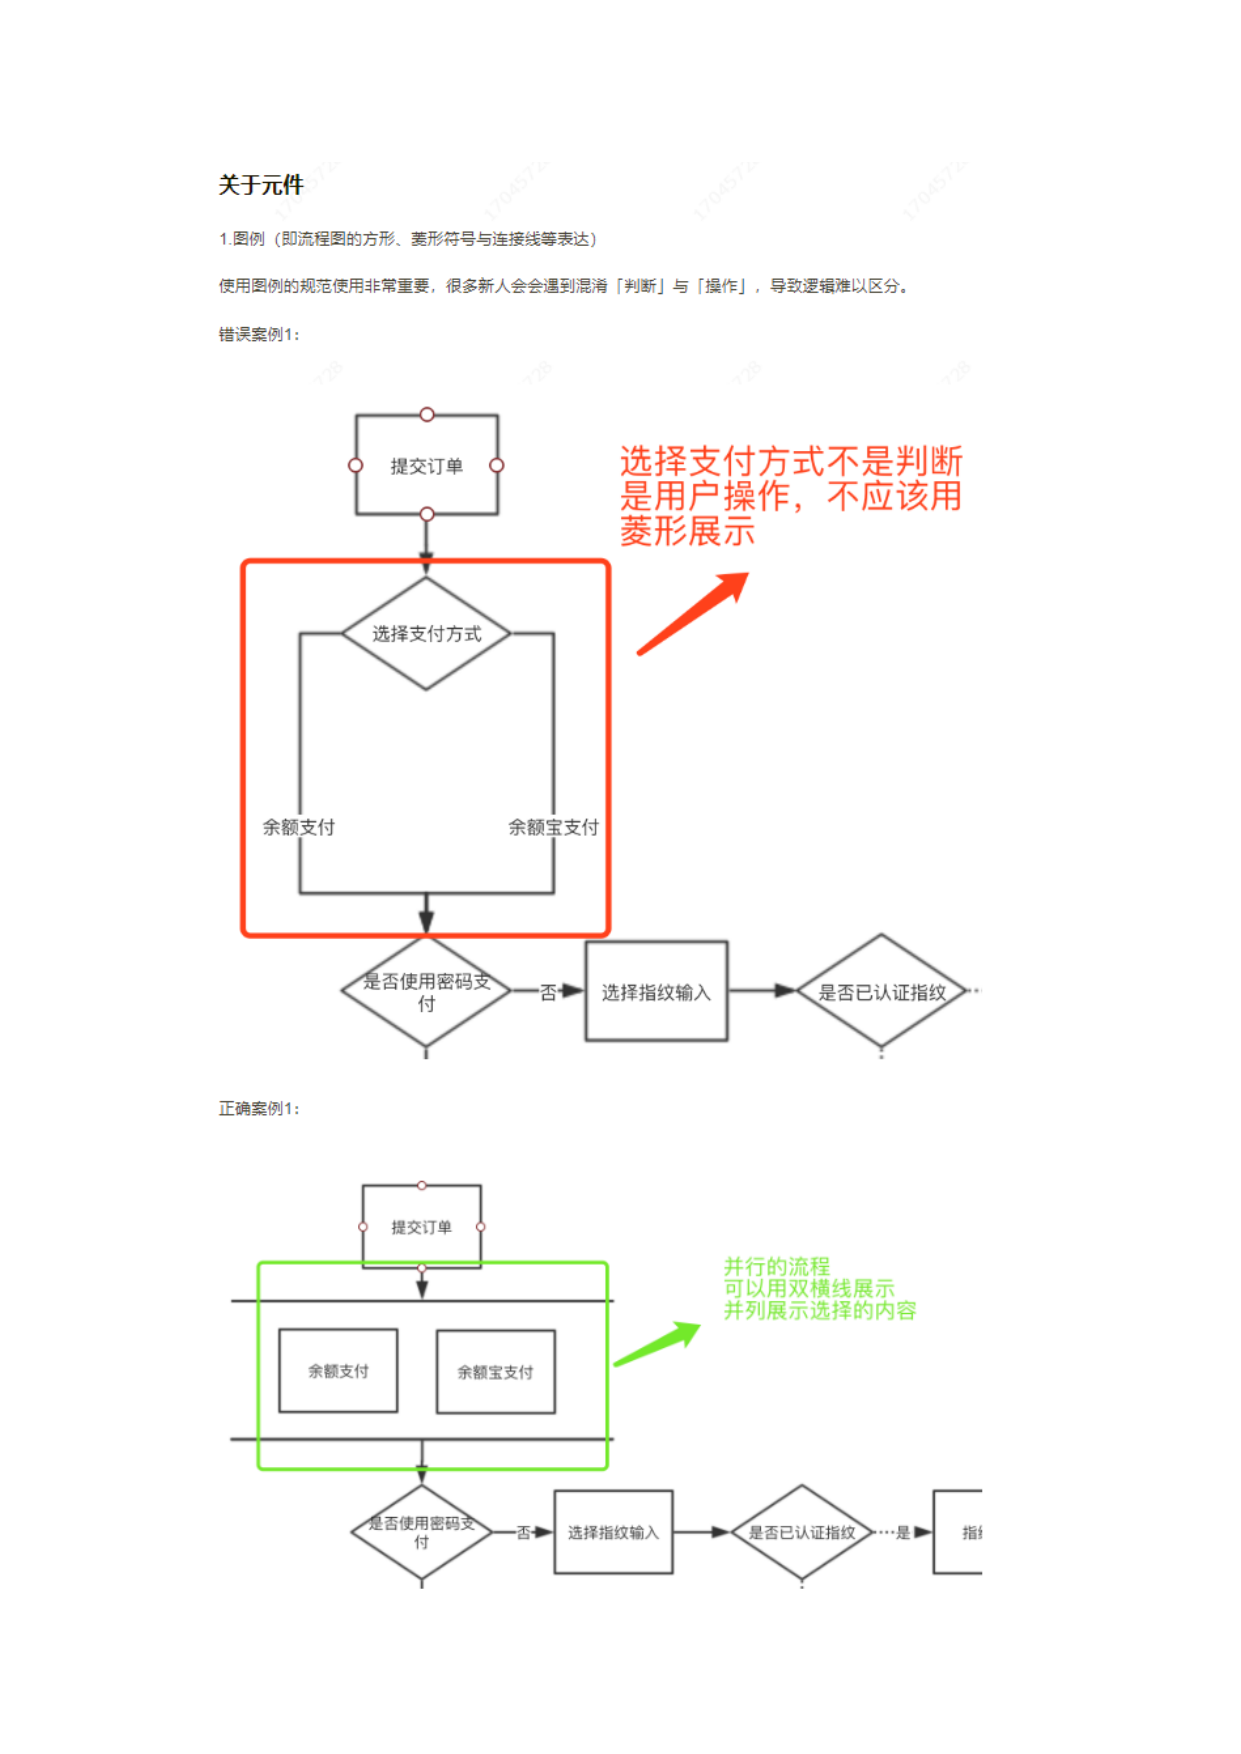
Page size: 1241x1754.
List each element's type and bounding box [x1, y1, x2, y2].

picture [187, 162, 1053, 1592]
